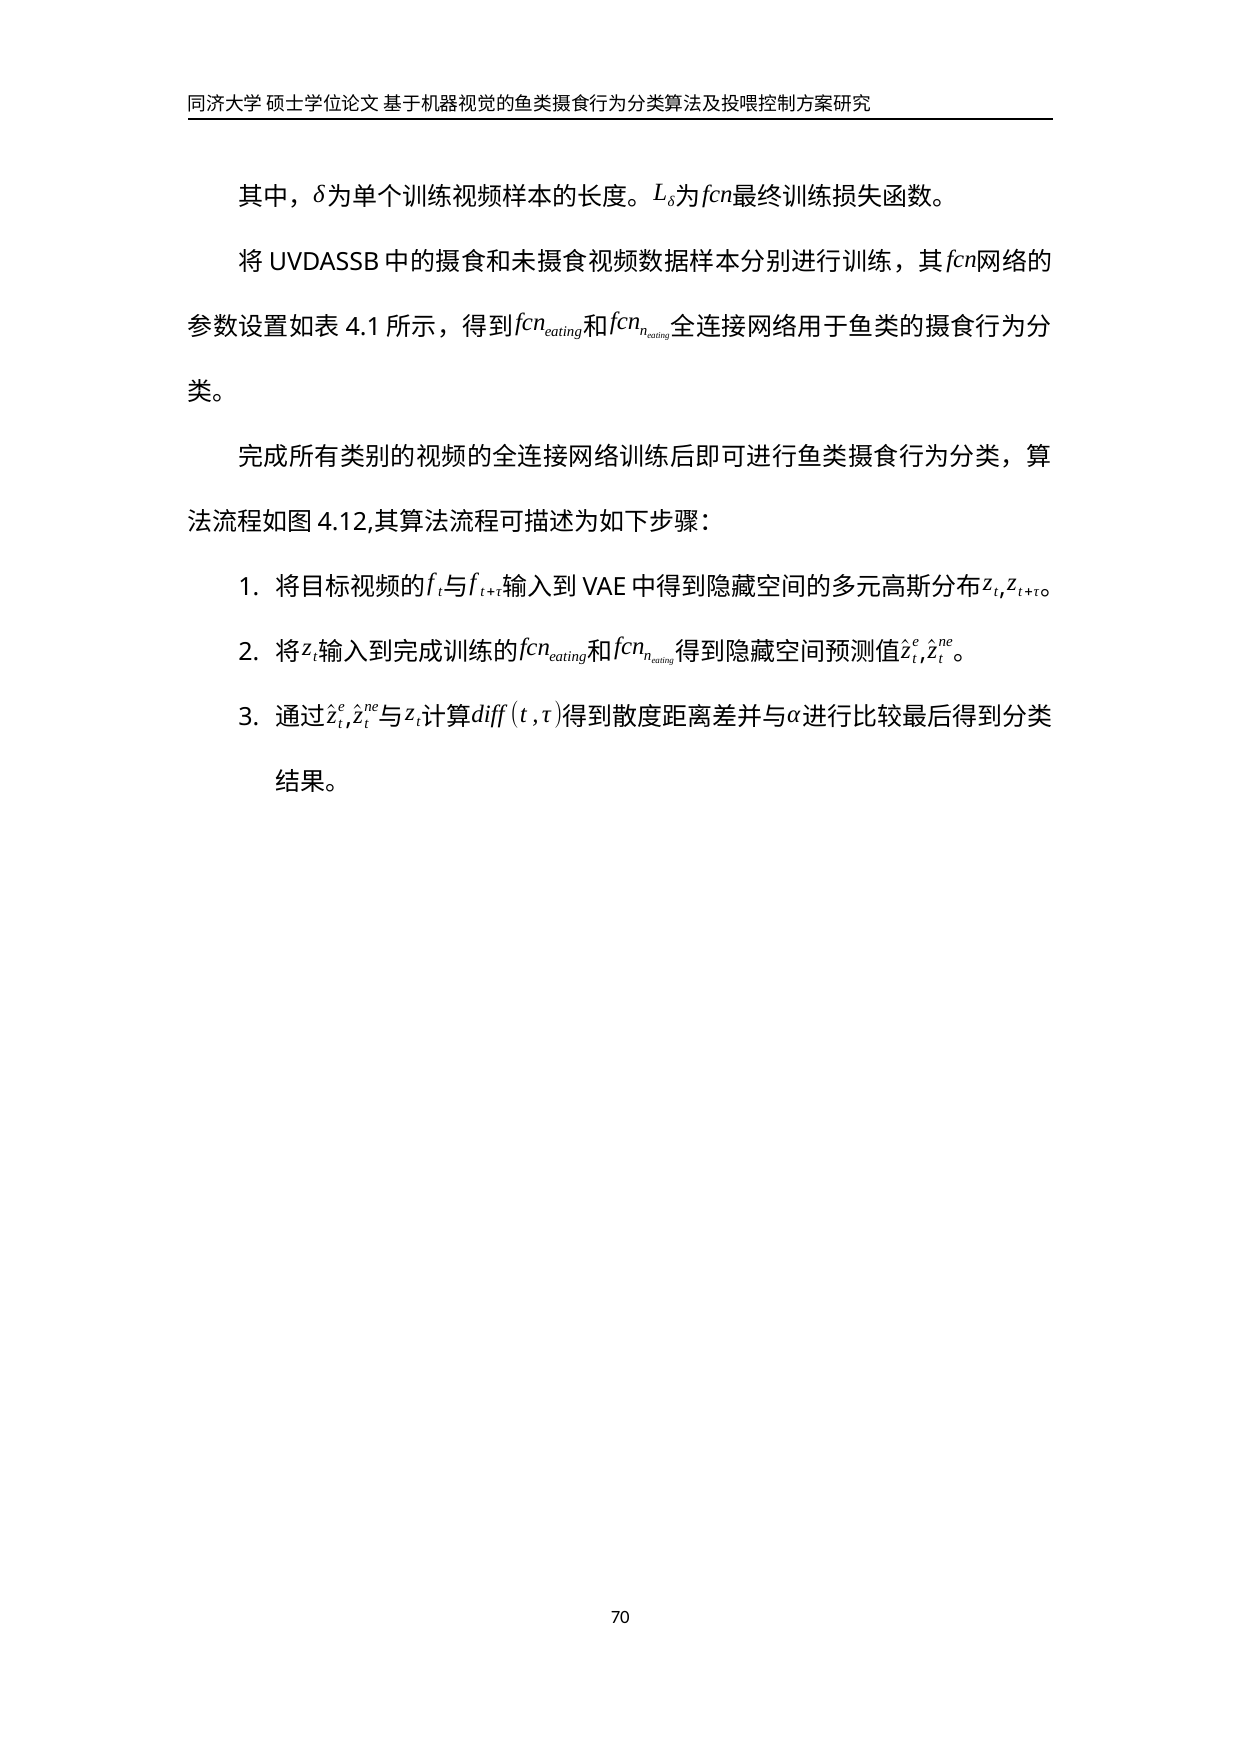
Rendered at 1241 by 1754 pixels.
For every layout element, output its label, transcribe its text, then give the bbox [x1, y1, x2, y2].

text 完成所有类别的视频的全连接网络训练后即可进行鱼类摄食行为分类，算法流程如图4.12,其算法流程可描述为如下步骤： [187, 422, 1053, 552]
text 将UVDASSB中的摄食和未摄食视频数据样本分别进行训练，其网络的参数设置如表4.1所示，得到和全连接网络用于鱼类的摄食行为分类。 [187, 227, 1053, 422]
list 通过,与计算得到散度距离差并与进行比较最后得到分类结果。 [238, 682, 1053, 812]
text 其中，为单个训练视频样本的长度。为最终训练损失函数。 [187, 162, 1053, 227]
list 将目标视频的与输入到VAE中得到隐藏空间的多元高斯分布,。 [238, 552, 1053, 617]
list 将输入到完成训练的和得到隐藏空间预测值,。 [238, 617, 1053, 682]
